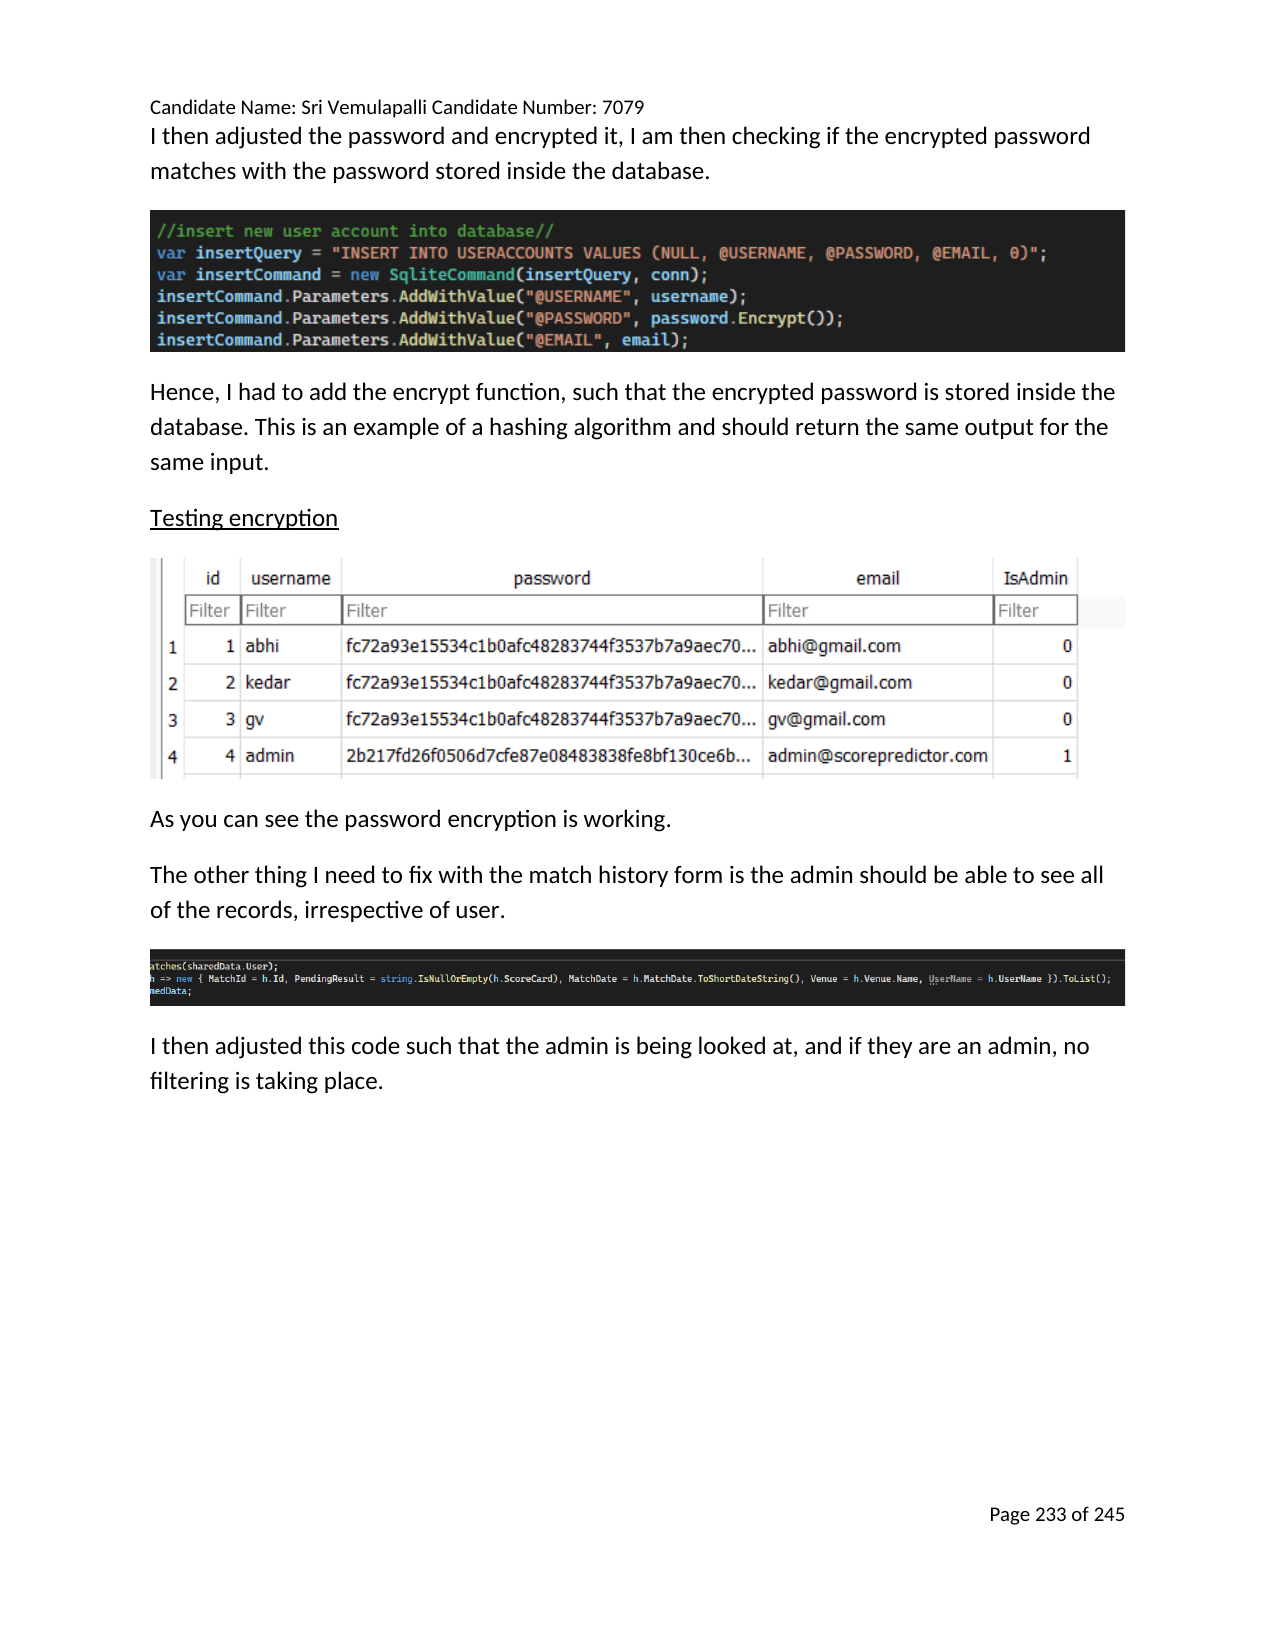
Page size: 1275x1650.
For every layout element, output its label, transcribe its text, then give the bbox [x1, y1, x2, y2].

text Hence, I had to add the encrypt function, such that the encrypted password is stored inside the database. This is an example of a hashing algorithm and should return the same output for the same input. [150, 376, 1125, 477]
text I then adjusted this code such that the admin is being looked at, and if they are an admin, no filtering is taking place. [150, 1030, 1125, 1095]
text As you can see the password encryption is working. [150, 803, 1125, 833]
picture [150, 949, 1125, 1006]
text The other thing I need to fix with the match history form is the admin should be able to see all of the records, irrespective of user. [150, 859, 1125, 924]
picture [150, 558, 1125, 779]
text Testing encryption [150, 502, 1125, 533]
text I then adjusted the password and encrypted it, I am then checking if the encrypted password matches with the password stored inside the database. [150, 120, 1125, 186]
picture [150, 210, 1125, 352]
